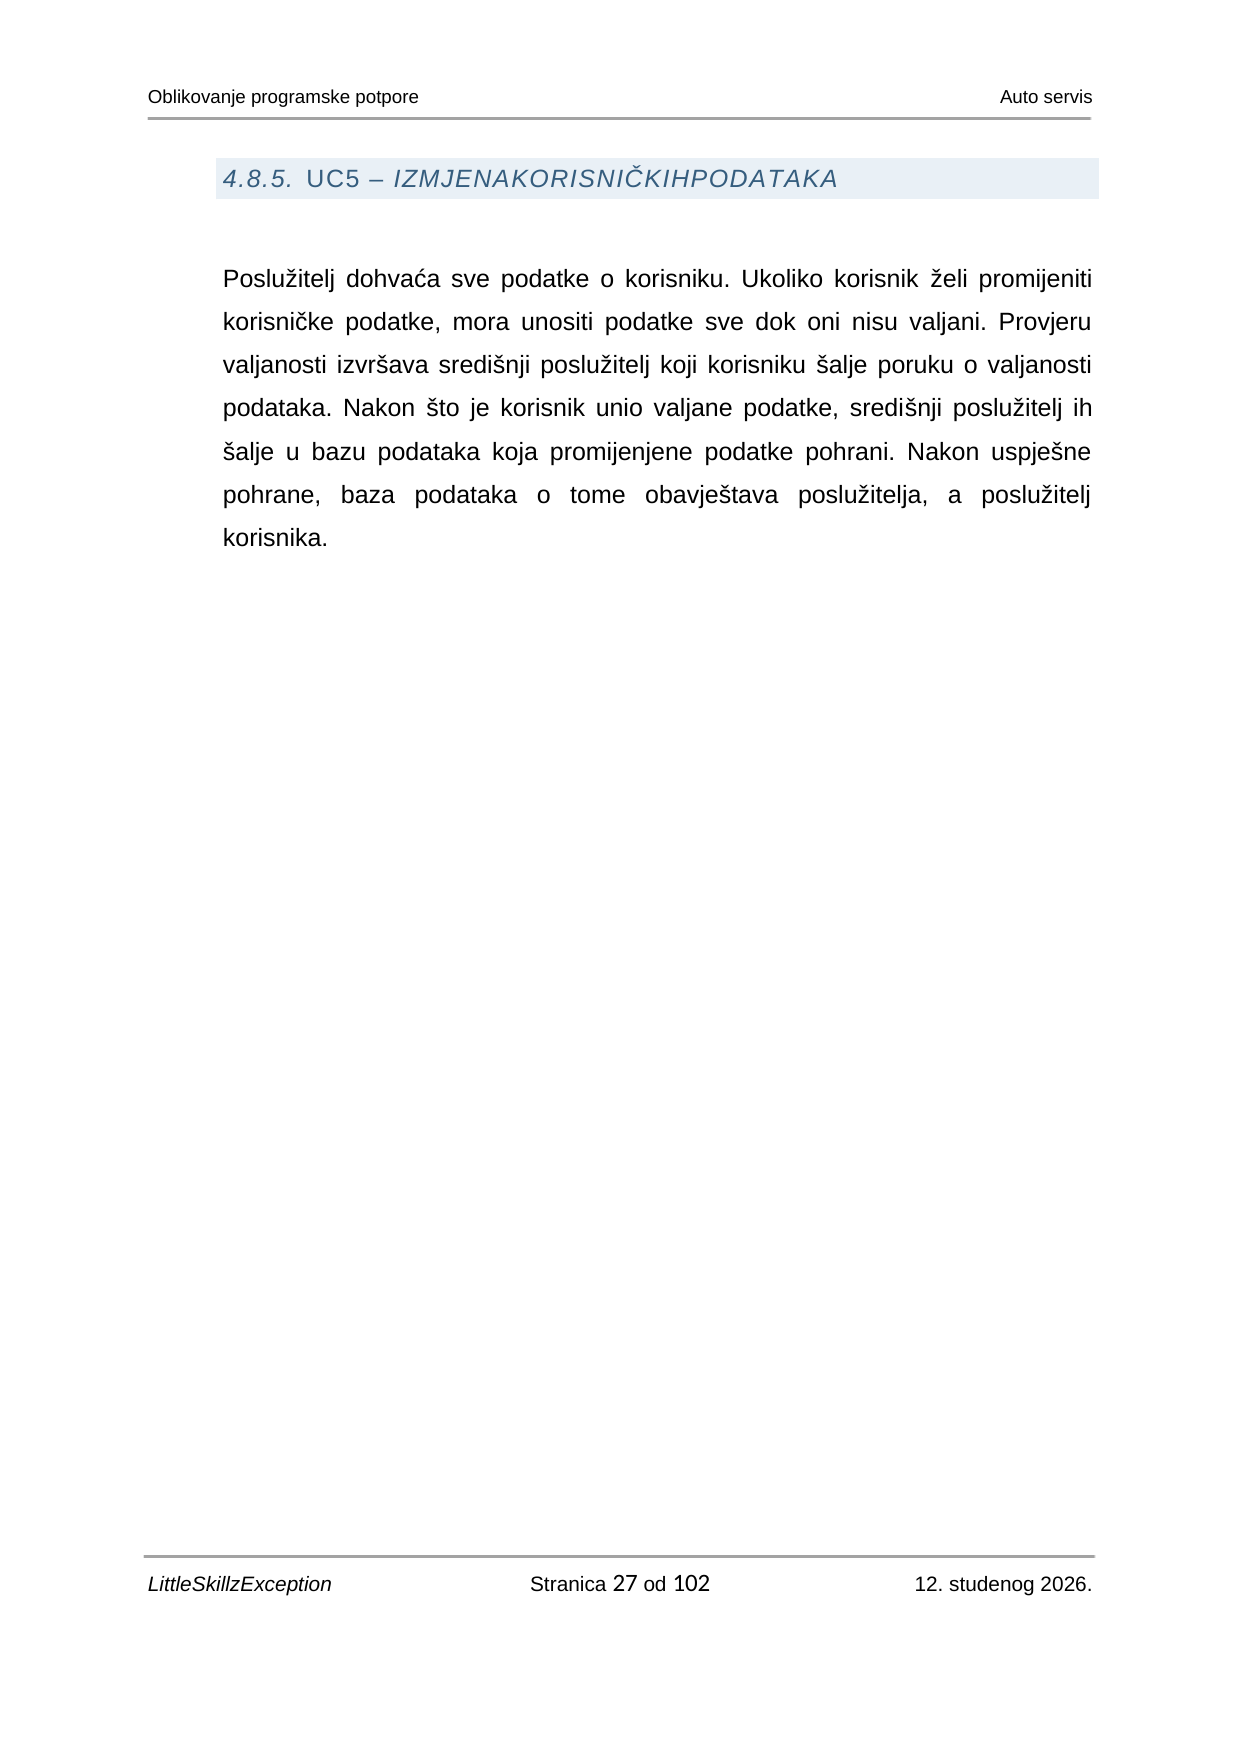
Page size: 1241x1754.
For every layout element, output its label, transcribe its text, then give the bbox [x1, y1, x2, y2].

subtitle UC5 – IzmjenaKorisničkihPodataka [223, 164, 1093, 193]
text Poslužitelj dohvaća sve podatke o korisniku. Ukoliko korisnik želi promijeniti korisničke podatke, mora unositi podatke sve dok oni nisu valjani. Provjeru valjanosti izvršava središnji poslužitelj koji korisniku šalje poruku o valjanosti podataka. Nakon što je korisnik unio valjane podatke, središnji poslužitelj ih šalje u bazu podataka koja promijenjene podatke pohrani. Nakon uspješne pohrane, baza podataka o tome obavještava poslužitelja, a poslužitelj korisnika. [223, 264, 1093, 551]
